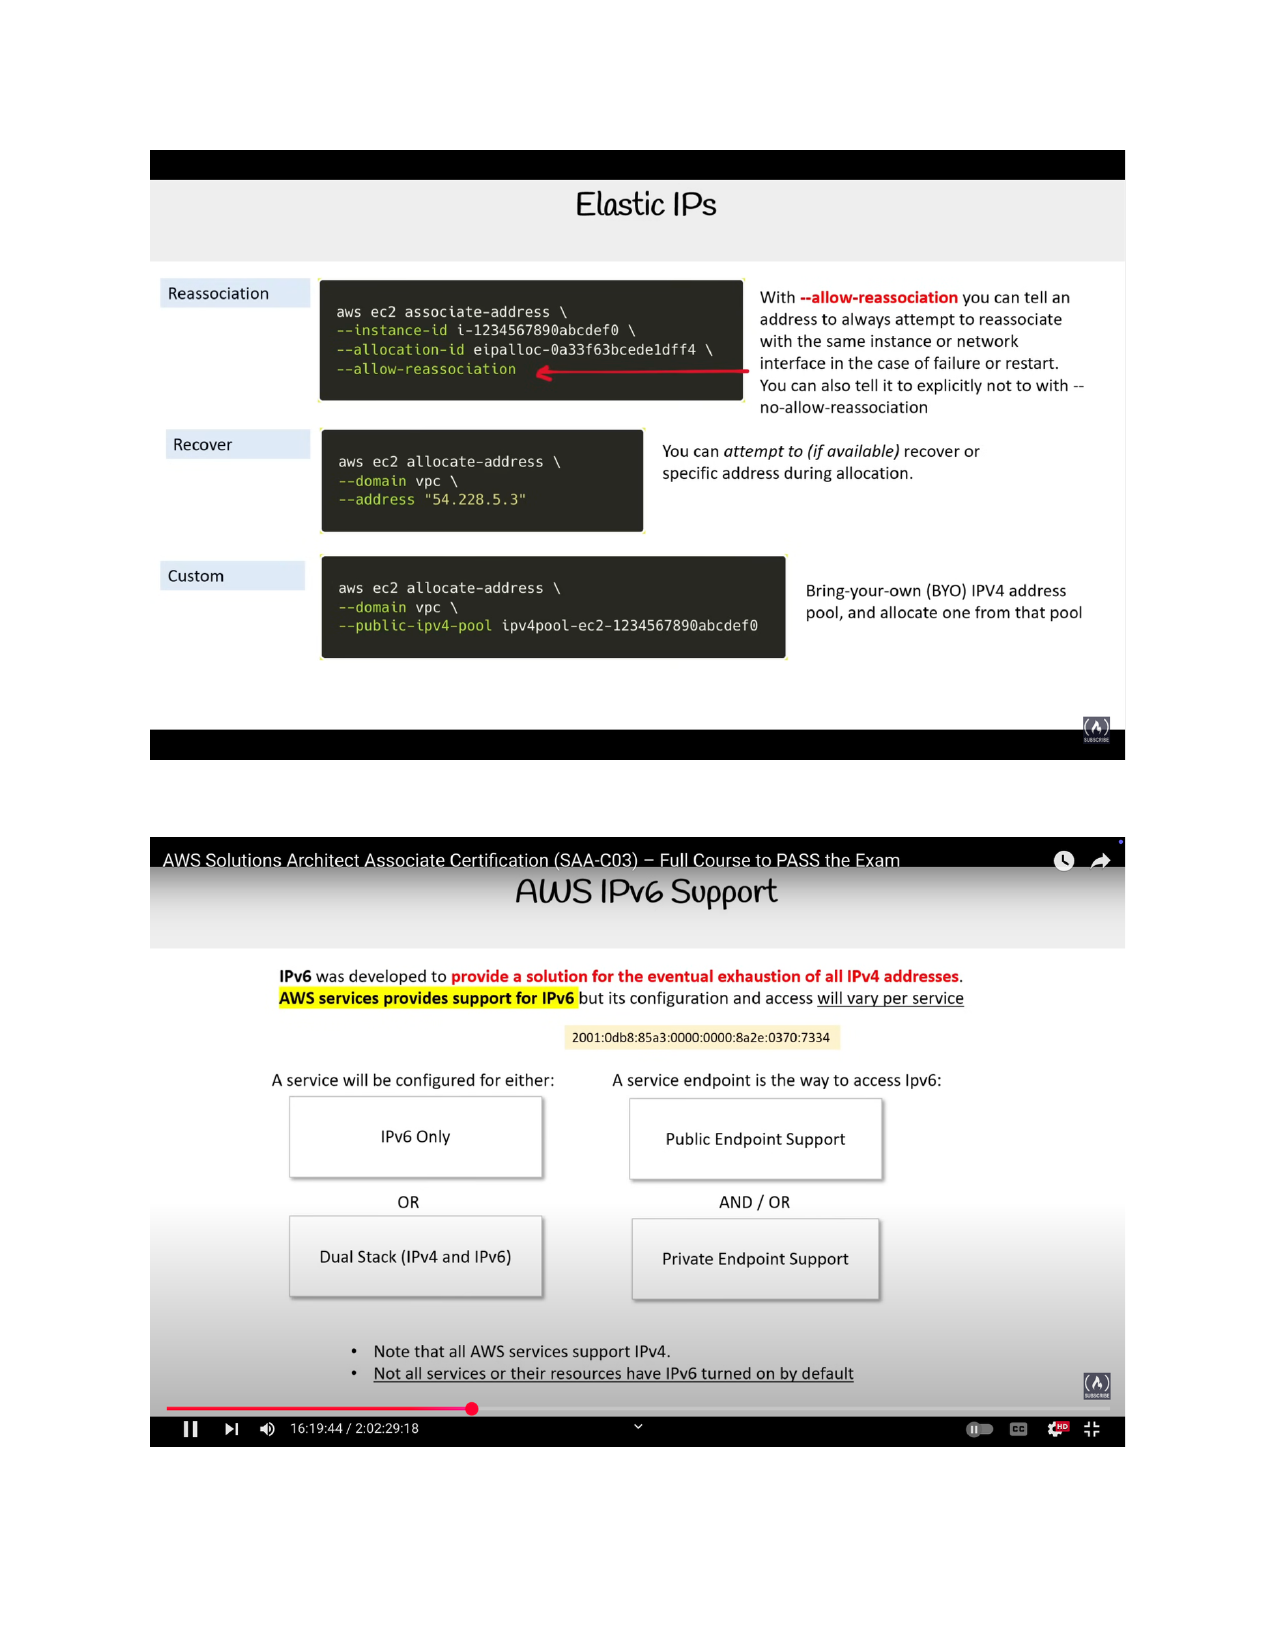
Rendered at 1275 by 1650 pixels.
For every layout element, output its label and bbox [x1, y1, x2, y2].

picture [150, 837, 1125, 1447]
picture [150, 150, 1125, 760]
